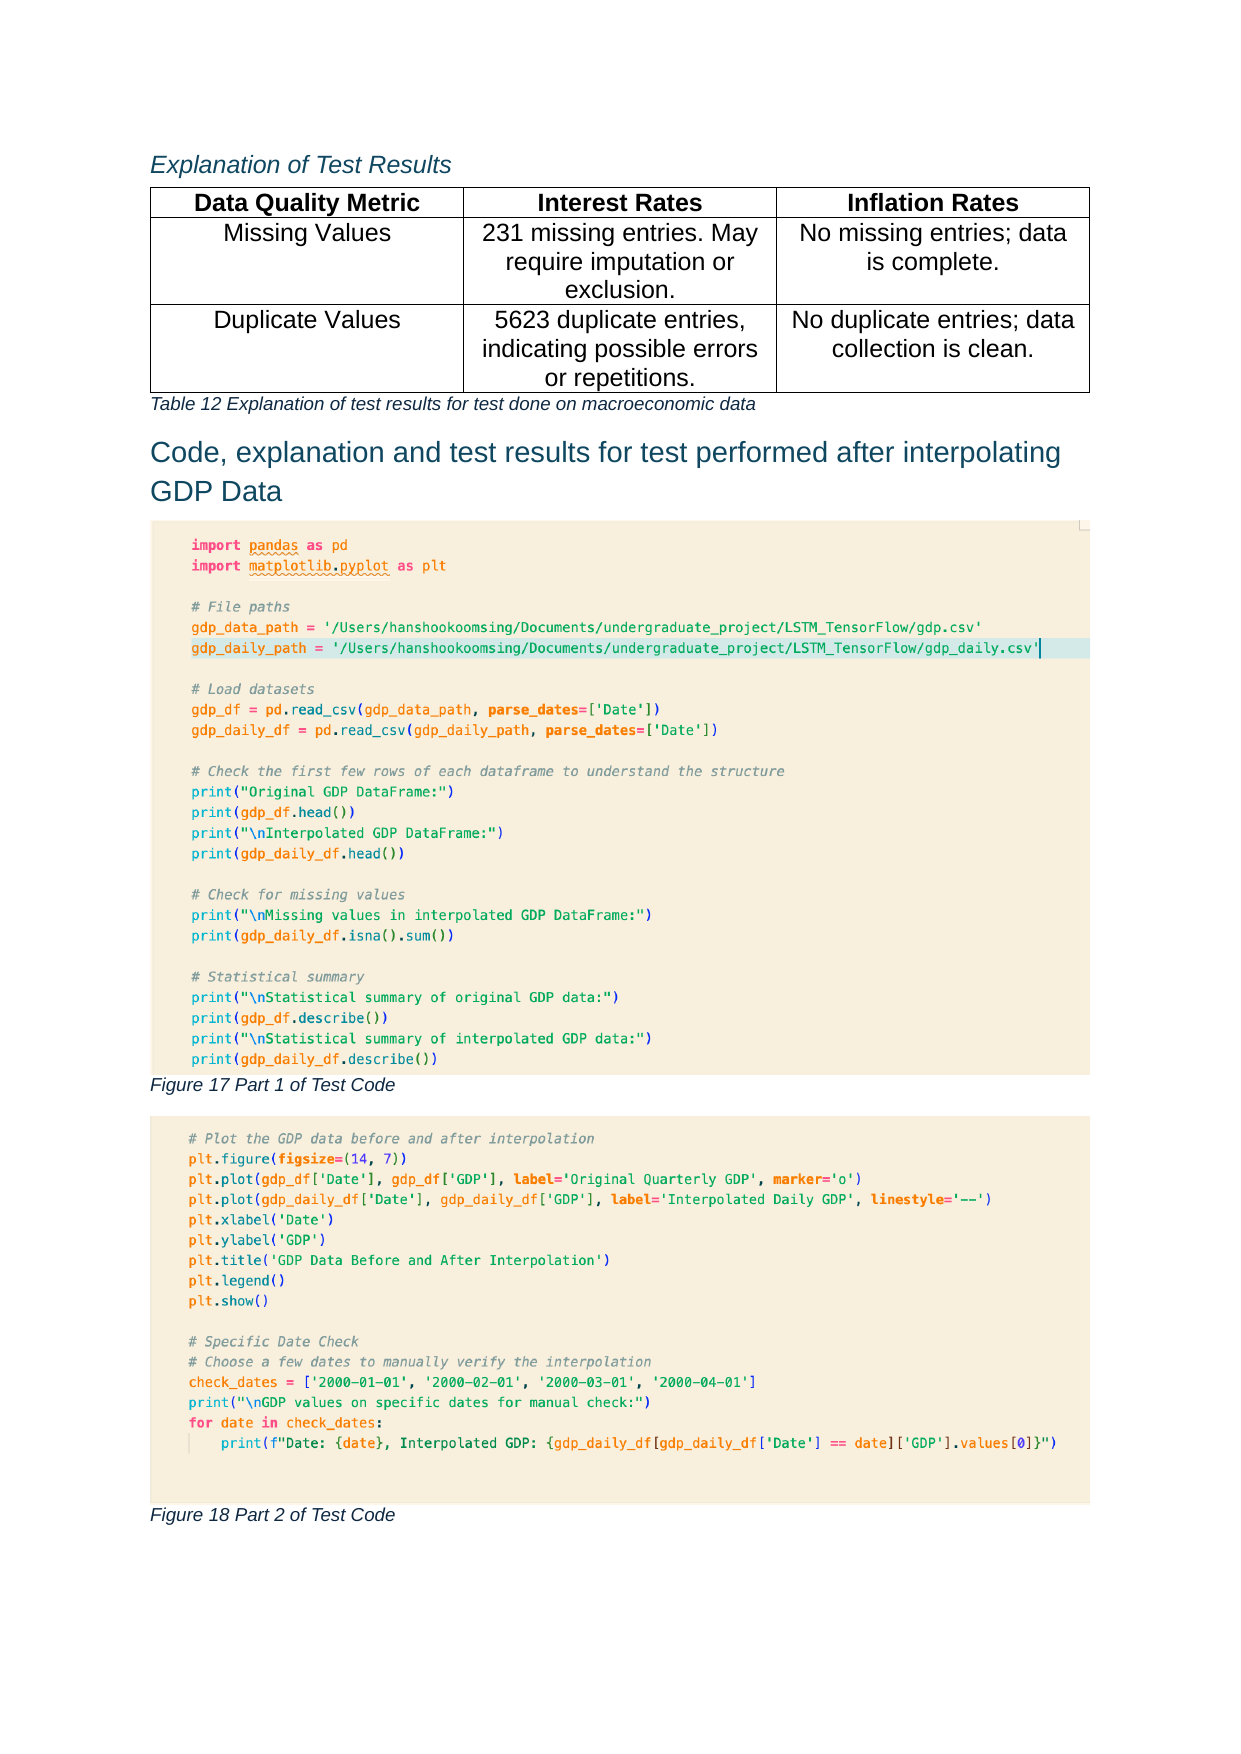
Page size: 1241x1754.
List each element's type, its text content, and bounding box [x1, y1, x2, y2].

text Figure 18 Part 2 of Test Code [150, 1505, 1090, 1526]
table_cell No missing entries; data is complete. [777, 218, 1089, 304]
picture [150, 520, 1091, 1075]
table_cell Missing Values [151, 218, 463, 304]
table_header Interest Rates [464, 188, 776, 217]
subtitle Explanation of Test Results [150, 150, 1090, 179]
table_cell 231 missing entries. May require imputation or exclusion. [464, 218, 776, 304]
picture [150, 1116, 1091, 1505]
text Table 12 Explanation of test results for test done on macroeconomic data [150, 393, 1090, 414]
text Figure 17 Part 1 of Test Code [150, 1075, 1090, 1096]
table_cell No duplicate entries; data collection is clean. [777, 305, 1089, 392]
table_header Data Quality Metric [151, 188, 463, 217]
table_header Inflation Rates [777, 188, 1089, 217]
subtitle Code, explanation and test results for test performed after interpolating GDP Data [150, 435, 1090, 507]
table_cell 5623 duplicate entries, indicating possible errors or repetitions. [464, 305, 776, 392]
table_cell Duplicate Values [151, 305, 463, 392]
